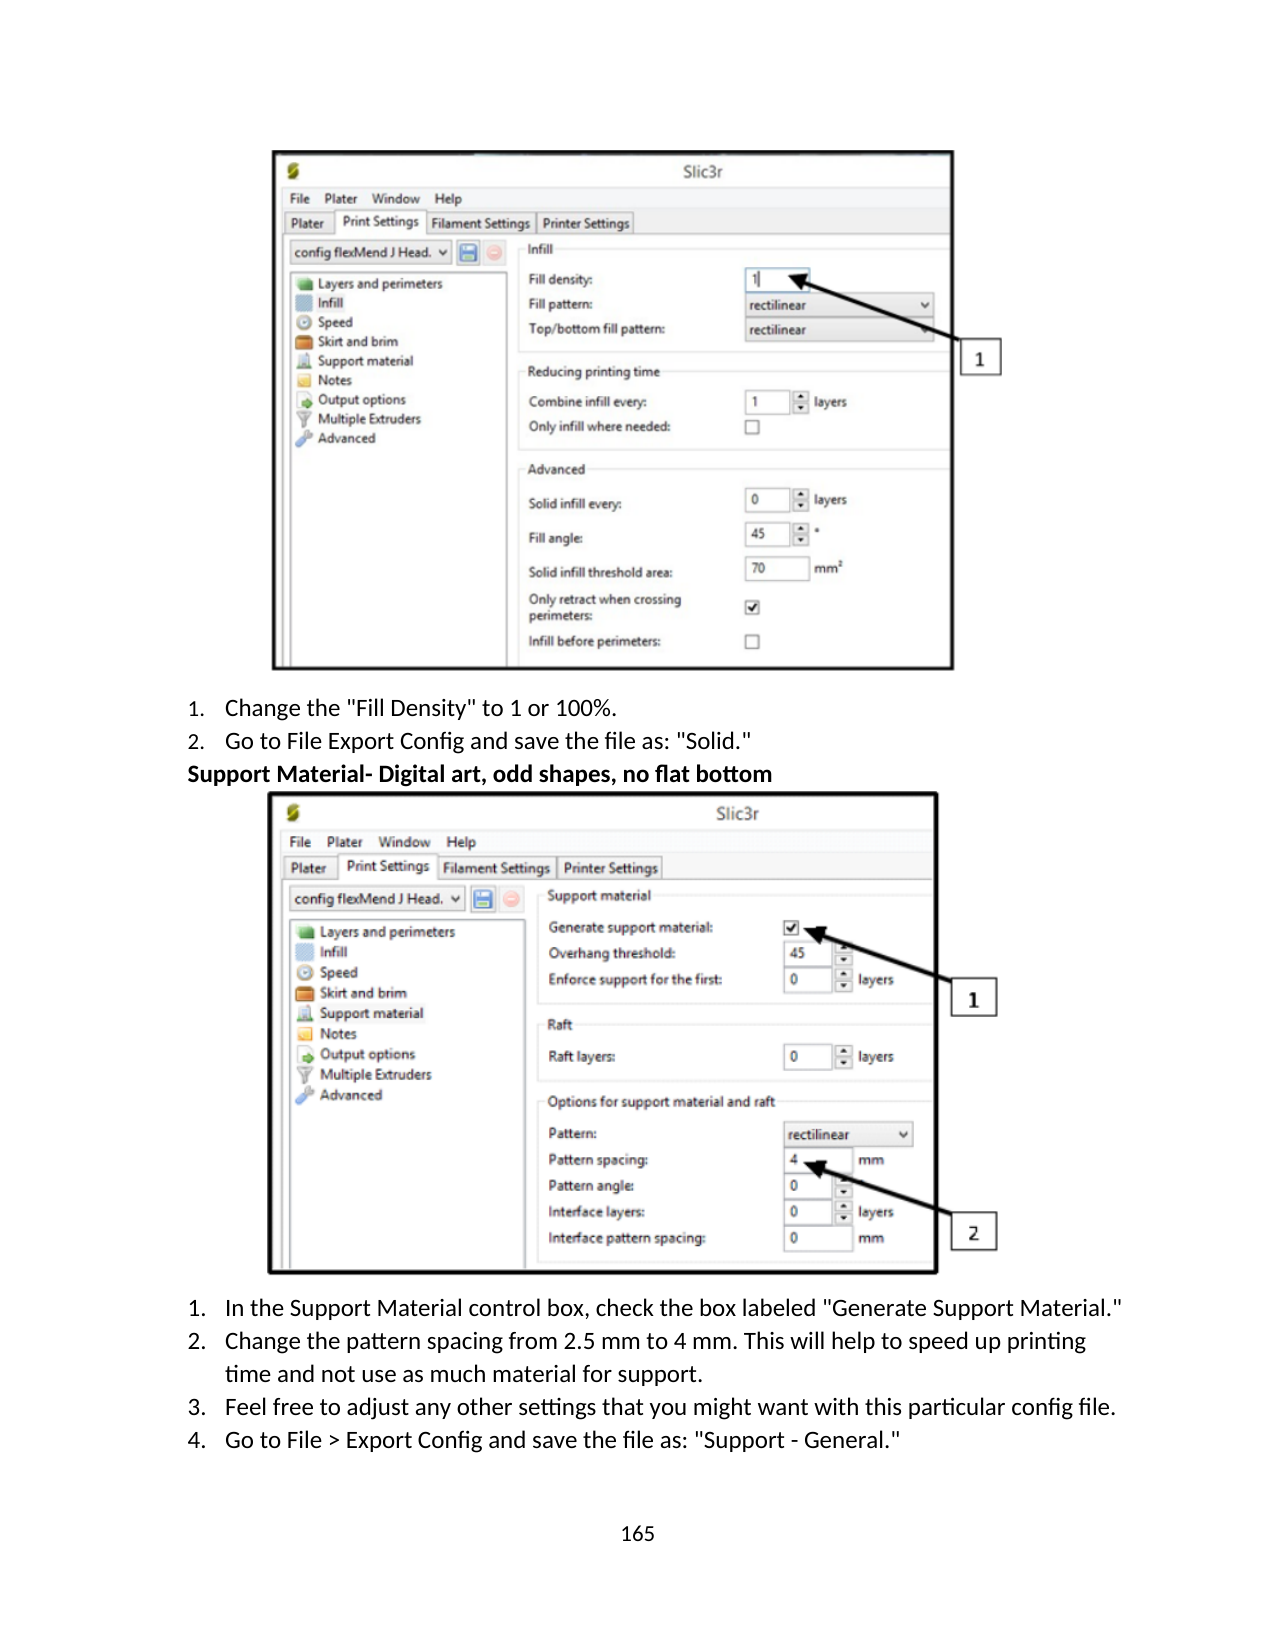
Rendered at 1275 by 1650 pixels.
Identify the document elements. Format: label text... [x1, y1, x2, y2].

list Feel free to adjust any other settings that you might want with this particular config file. [187, 1391, 1125, 1422]
list Change the "Fill Density" to 1 or 100%. [187, 692, 1125, 723]
list Change the pattern spacing from 2.5 mm to 4 mm. This will help to speed up printing time and not use as much material for support. [187, 1325, 1125, 1389]
list Support Material- Digital art, odd shapes, no flat bottom [187, 758, 1125, 1290]
list In the Support Material control box, check the box labeled "Generate Support Material." [187, 1292, 1125, 1323]
list Go to File Export Config and save the file as: "Solid." [187, 725, 1125, 756]
list Go to File > Export Config and save the file as: "Support - General." [187, 1424, 1125, 1455]
